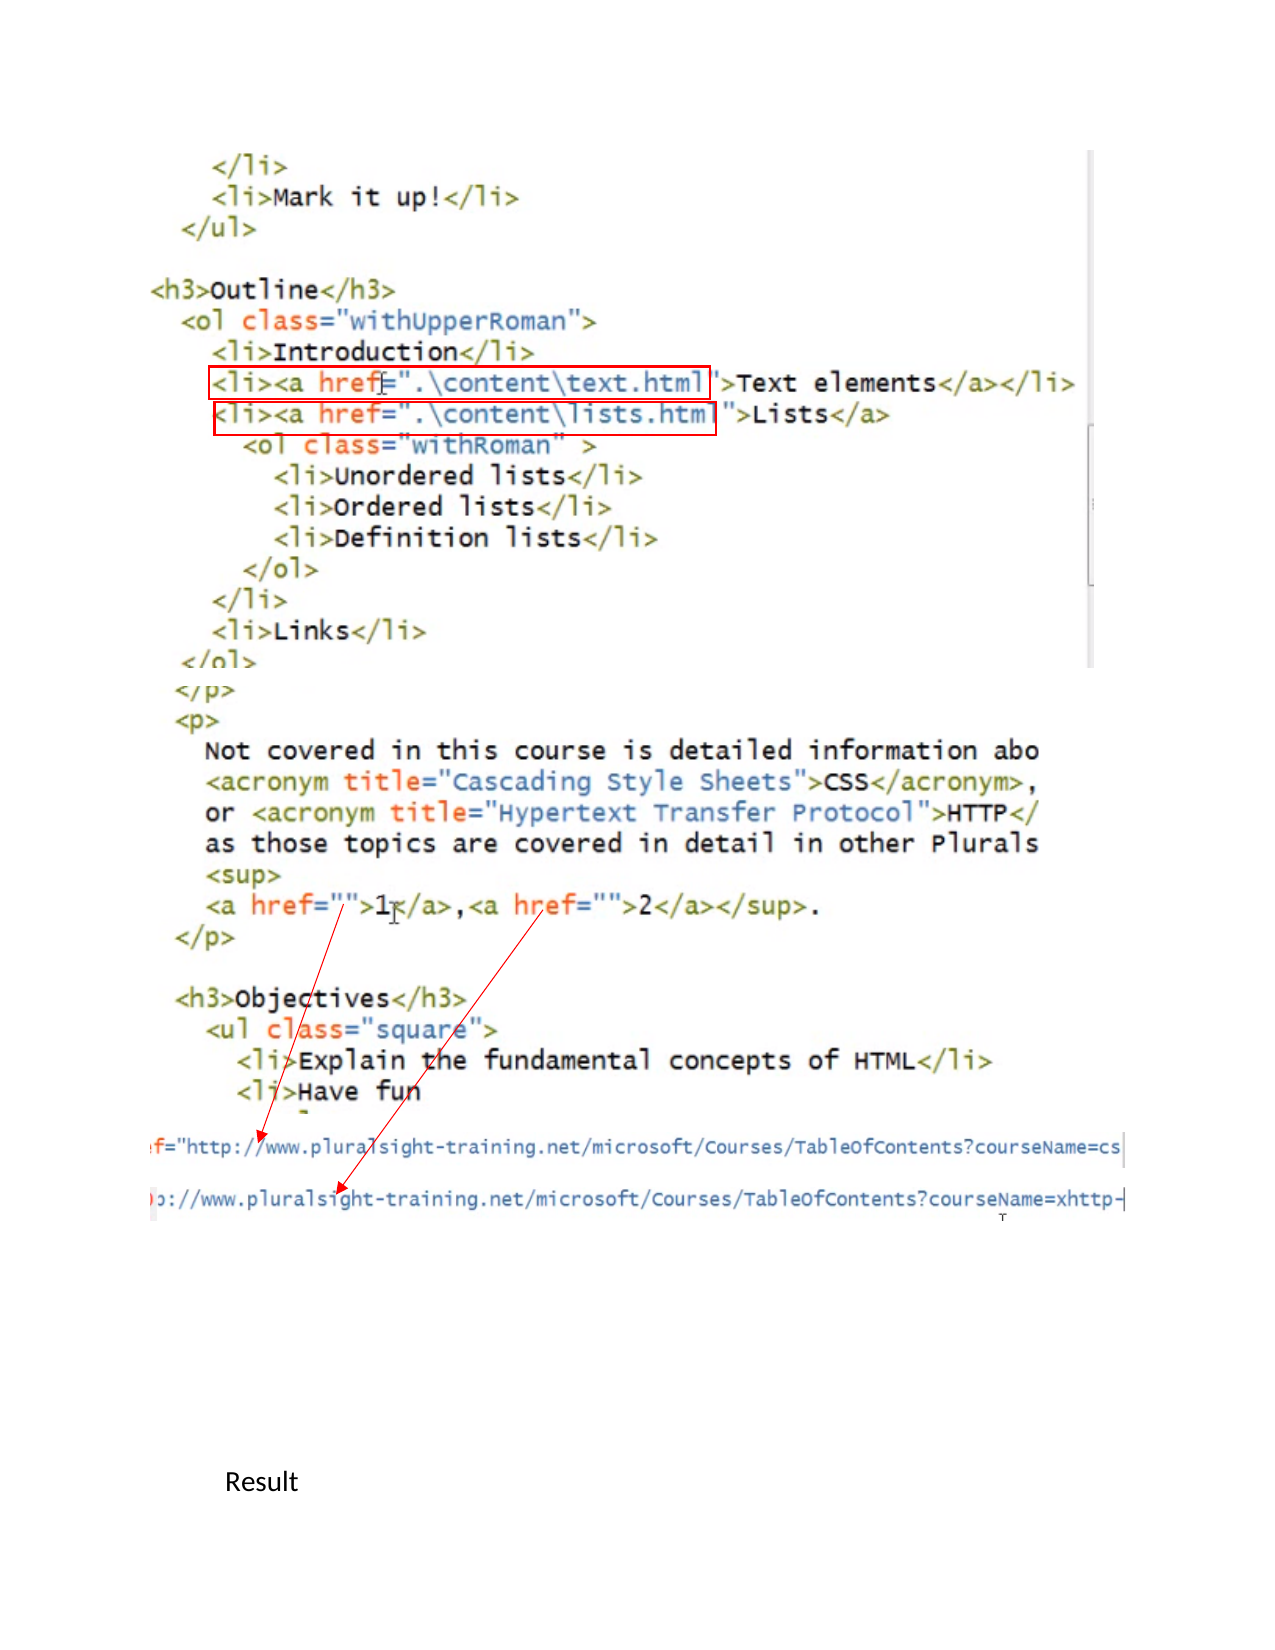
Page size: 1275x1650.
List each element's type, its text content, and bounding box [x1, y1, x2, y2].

picture [150, 1132, 380, 1168]
text Result [150, 1463, 1125, 1499]
picture [150, 150, 1094, 668]
picture [150, 1187, 1125, 1221]
picture [357, 1132, 1125, 1168]
picture [150, 686, 1039, 1114]
